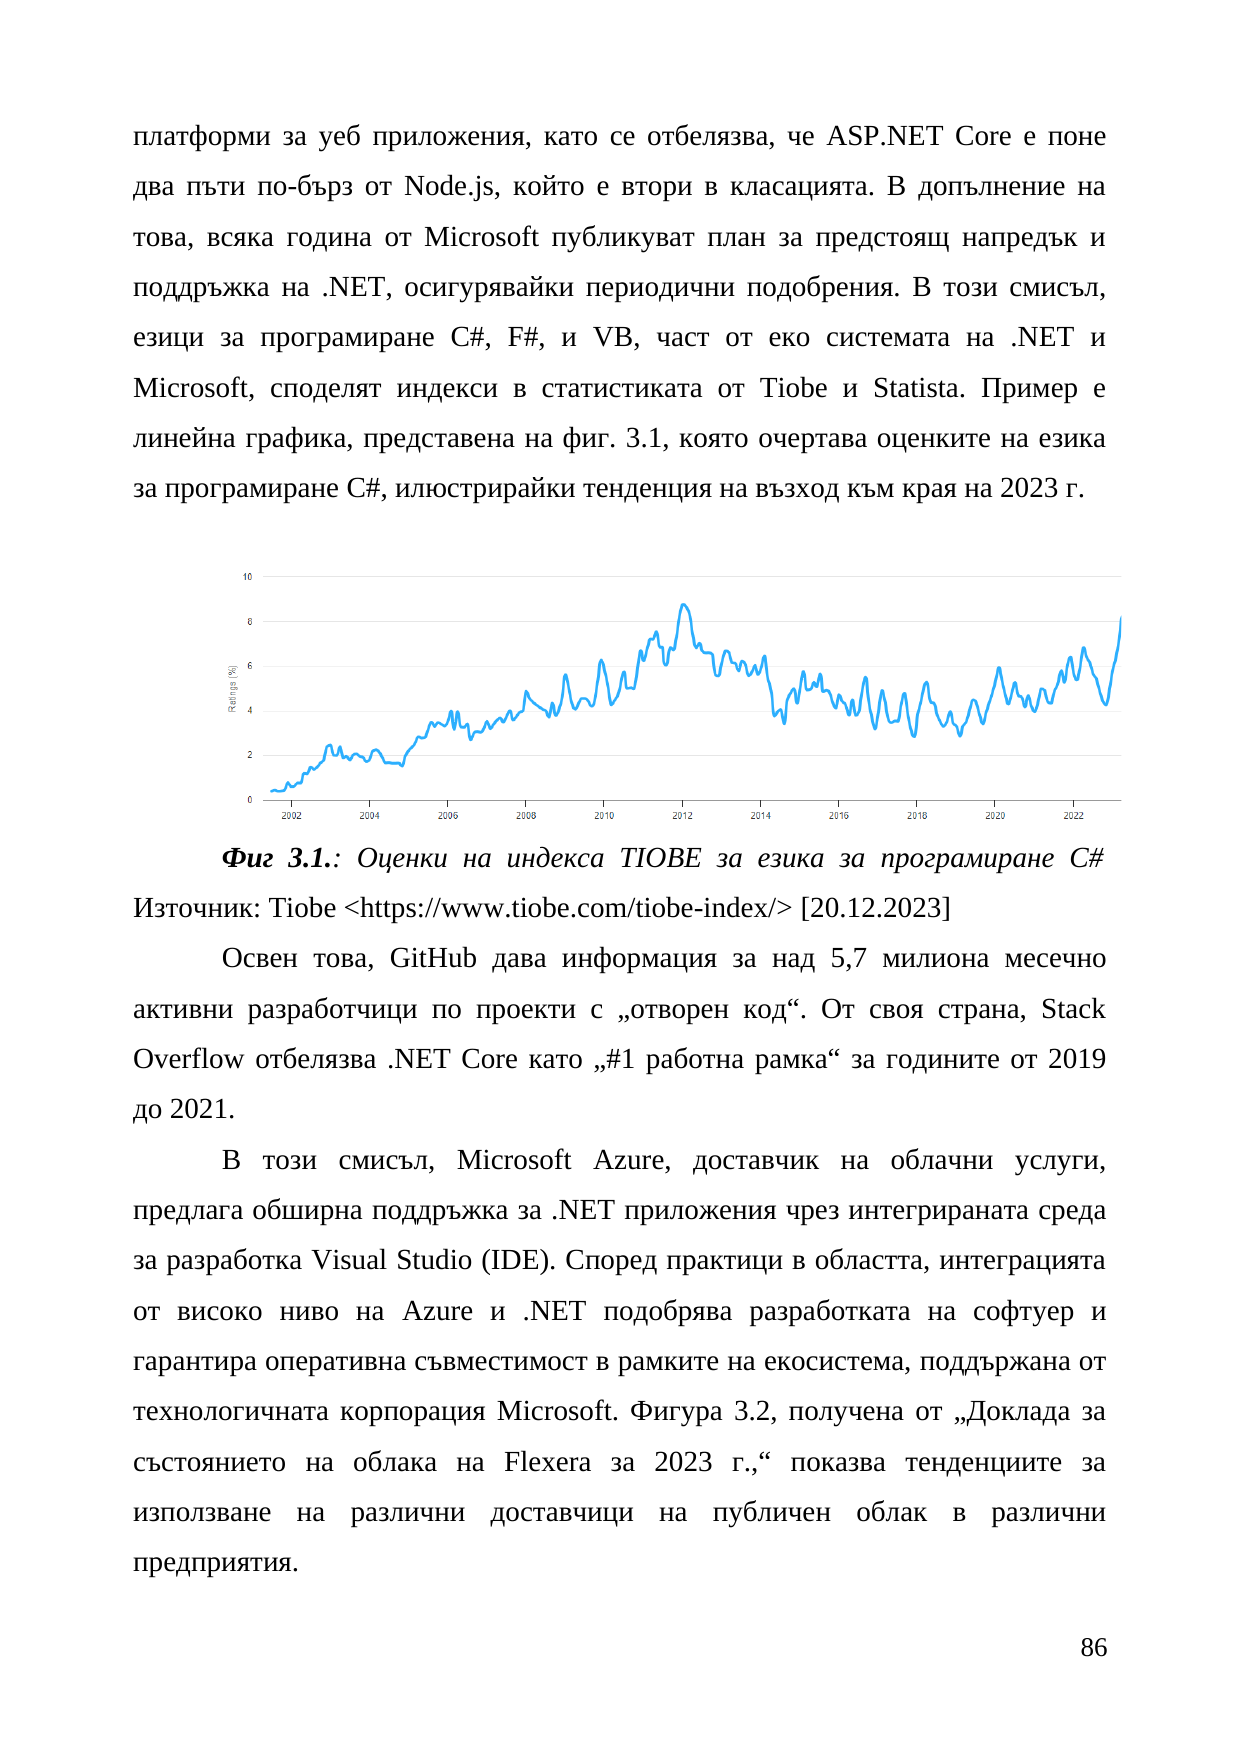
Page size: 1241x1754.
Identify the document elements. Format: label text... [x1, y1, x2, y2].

text Фиг 3.1.: Оценки на индекса TIOBE за езика за програмиране C# Източник: Tiobe <https://www.tiobe.com/tiobe-index/> [20.12.2023] [133, 840, 1107, 924]
picture [221, 520, 1122, 824]
text Освен това, GitHub дава информация за над 5,7 милиона месечно активни разработчици по проекти с „отворен код“. От своя страна, Stack Overflow отбелязва .NET Core като „#1 работна рамка“ за годините от 2019 до 2021. [133, 941, 1107, 1125]
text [133, 118, 1107, 504]
text В този смисъл, Microsoft Azure, доставчик на облачни услуги, предлага обширна поддръжка за .NET приложения чрез интегрираната среда за разработка Visual Studio (IDE). Според практици в областта, интеграцията от високо ниво на Azure и .NET подобрява разработката на софтуер и гарантира оперативна съвместимост в рамките на екосистема, поддържана от технологичната корпорация Microsoft. Фигура 3.2, получена от „Доклада за състоянието на облака на Flexera за 2023 г.,“ показва тенденциите за използване на различни доставчици на публичен облак в различни предприятия. [133, 1142, 1107, 1578]
